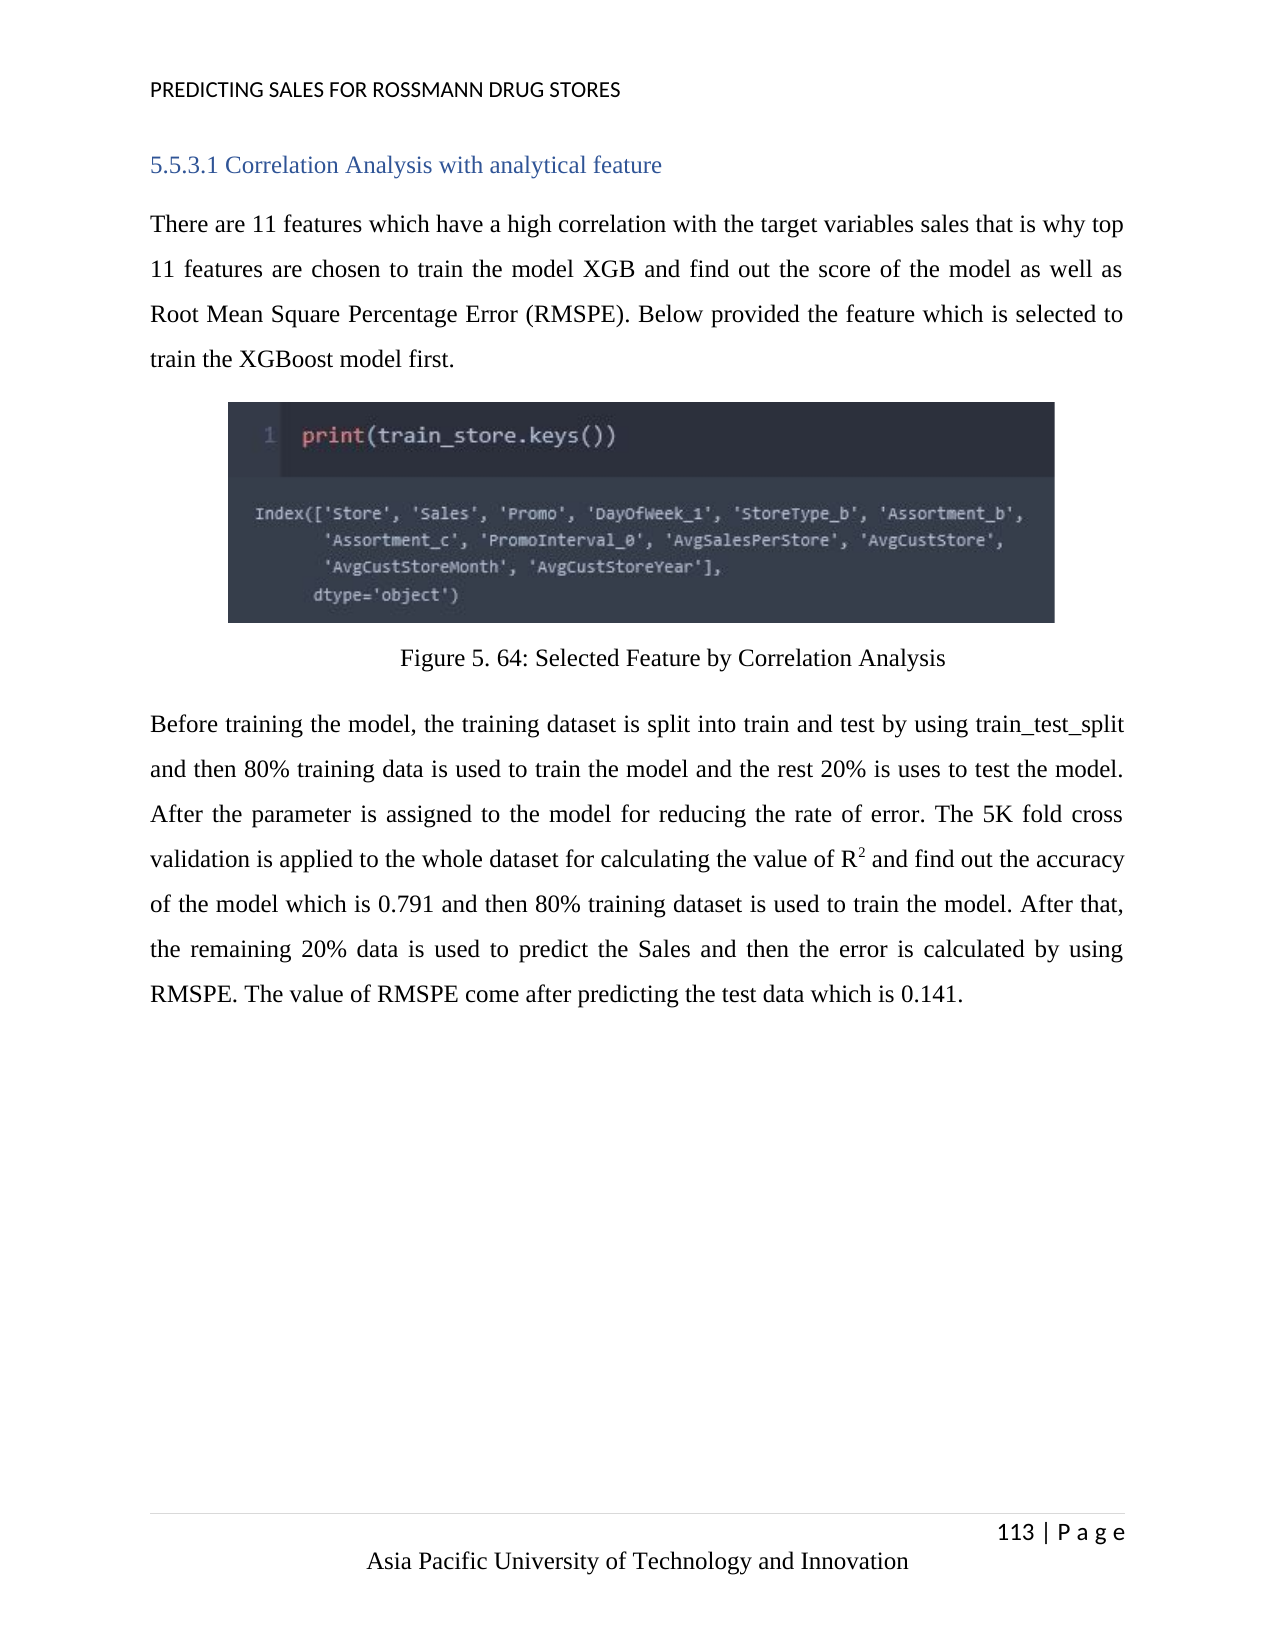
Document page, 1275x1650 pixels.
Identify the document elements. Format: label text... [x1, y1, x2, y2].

subtitle 5.5.3.1 Correlation Analysis with analytical feature [150, 150, 1125, 179]
text Figure 5. 64: Selected Feature by Correlation Analysis [150, 643, 1125, 672]
text There are 11 features which have a high correlation with the target variables sales that is why top 11 features are chosen to train the model XGB and find out the score of the model as well as Root Mean Square Percentage Error (RMSPE). Below provided the feature which is selected to train the XGBoost model first. [150, 193, 1125, 373]
text Before training the model, the training dataset is split into train and test by using train_test_split and then 80% training data is used to train the model and the rest 20% is uses to test the model. After the parameter is assigned to the model for reducing the rate of error. The 5K fold cross validation is applied to the whole dataset for calculating the value of R2 and find out the accuracy of the model which is 0.791 and then 80% training dataset is used to train the model. After that, the remaining 20% data is used to predict the Sales and then the error is calculated by using RMSPE. The value of RMSPE come after predicting the test data which is 0.141. [150, 693, 1125, 1008]
picture [228, 402, 1055, 623]
